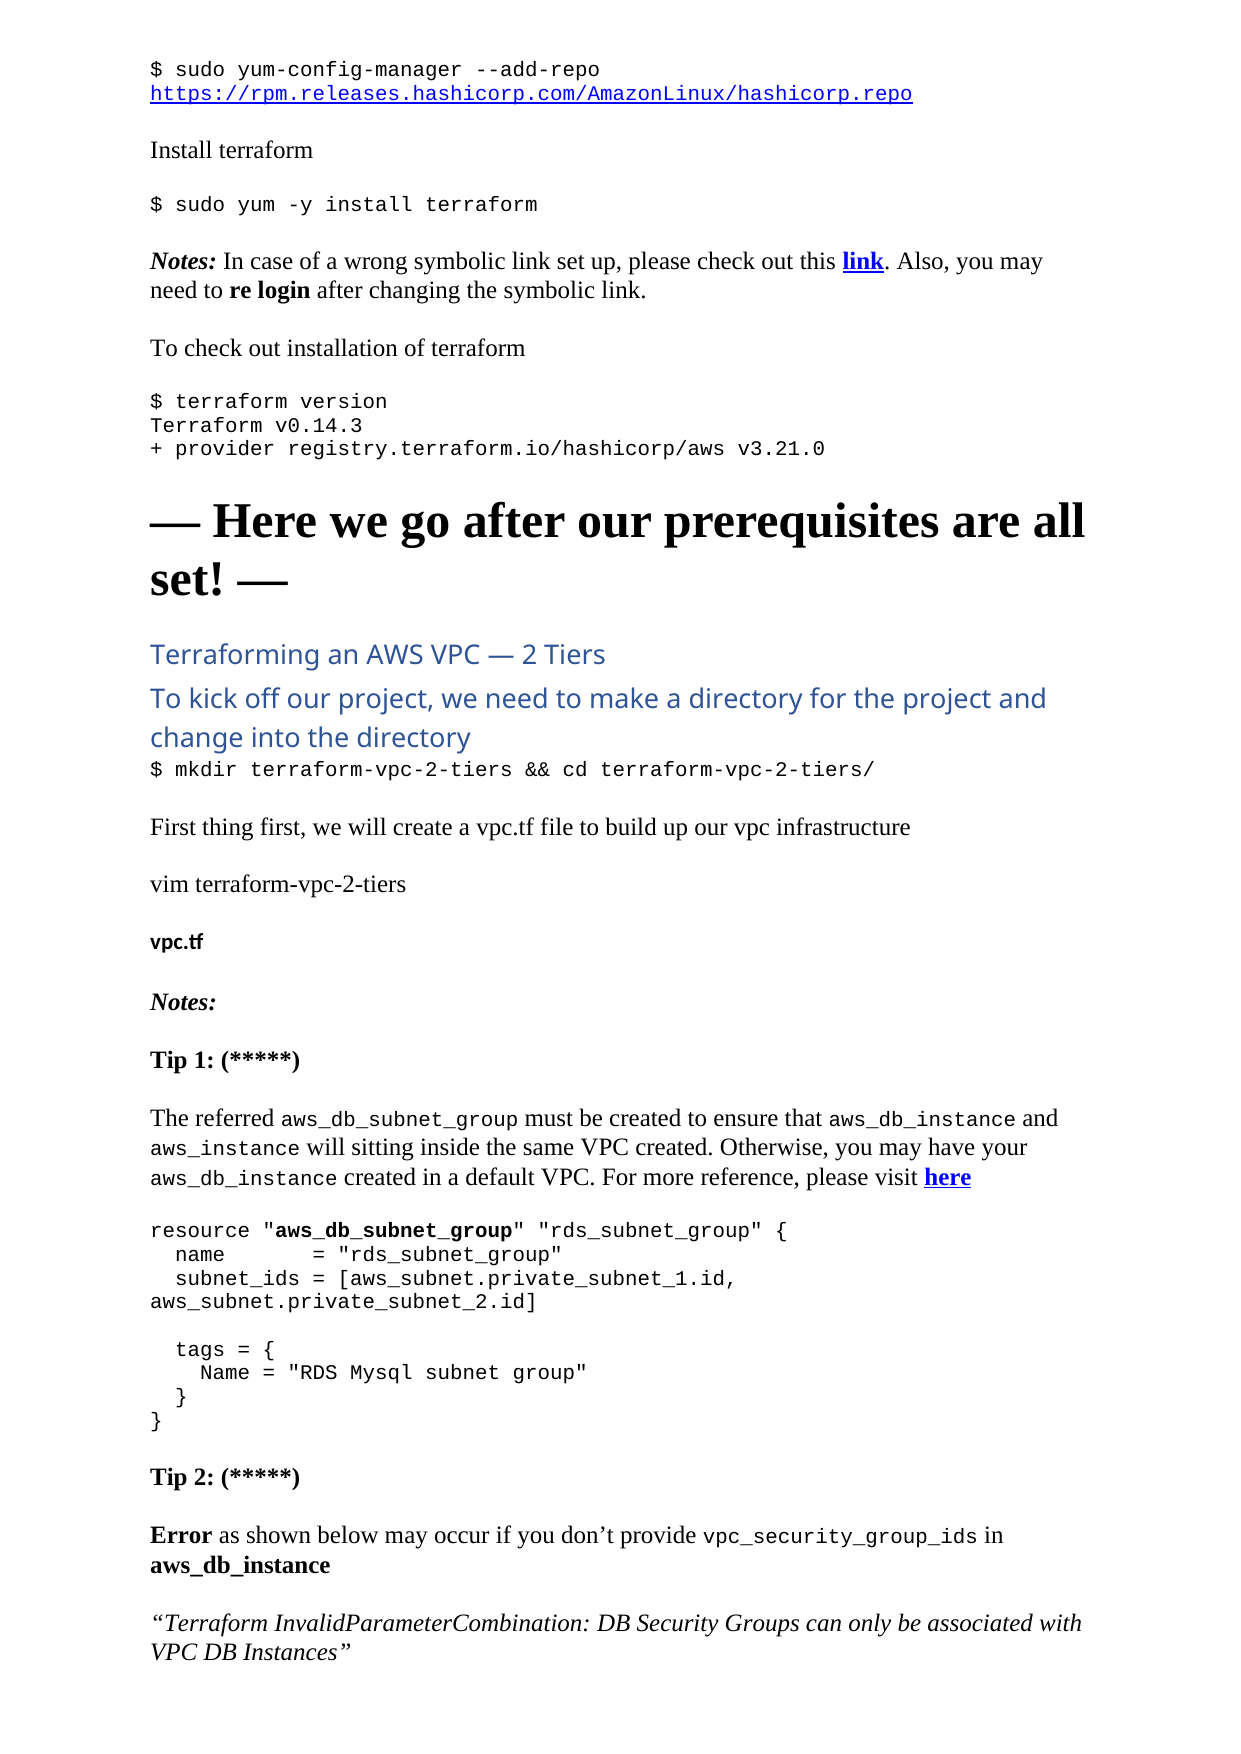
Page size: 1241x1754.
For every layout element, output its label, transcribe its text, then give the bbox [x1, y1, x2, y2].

text Install terraform [150, 136, 1090, 164]
subtitle — Here we go after our prerequisites are all set! — [150, 491, 1090, 606]
text $ mkdir terraform-vpc-2-tiers && cd terraform-vpc-2-tiers/ [150, 759, 1090, 782]
text $ terraform version Terraform v0.14.3 + provider registry.terraform.io/hashicorp/aws v3.21.0 [150, 391, 1090, 462]
text $ sudo yum-config-manager --add-repo https://rpm.releases.hashicorp.com/AmazonLinux/hashicorp.repo [150, 59, 1090, 106]
text Notes: [150, 987, 1090, 1016]
text vpc.tf [150, 927, 1090, 955]
text resource "aws_db_subnet_group" "rds_subnet_group" { name = "rds_subnet_group" subnet_ids = [aws_subnet.private_subnet_1.id, aws_subnet.private_subnet_2.id] tags = { Name = "RDS Mysql subnet group" } } [150, 1221, 1090, 1433]
text vim terraform-vpc-2-tiers [150, 869, 1090, 898]
subtitle Terraforming an AWS VPC — 2 Tiers [150, 635, 1090, 672]
text The referred aws_db_subnet_group must be created to ensure that aws_db_instance and aws_instance will sitting inside the same VPC created. Otherwise, you may have your aws_db_instance created in a default VPC. For more reference, please visit here [150, 1103, 1090, 1191]
text Notes: In case of a wrong symbolic link set up, please check out this link. Also, you may need to re login after changing the symbolic link. [150, 246, 1090, 304]
text Tip 2: (*****) [150, 1462, 1090, 1491]
text $ sudo yum -y install terraform [150, 193, 1090, 217]
text First thing first, we will create a vpc.tf file to build up our vpc infrastructure [150, 812, 1090, 840]
text Tip 1: (*****) [150, 1045, 1090, 1073]
text “Terraform InvalidParameterCombination: DB Security Groups can only be associated with VPC DB Instances” [150, 1608, 1090, 1665]
text Error as shown below may occur if you don’t provide vpc_security_group_ids in aws_db_instance [150, 1520, 1090, 1579]
text To check out installation of terraform [150, 333, 1090, 362]
subtitle To kick off our project, we need to make a directory for the project and change into the directory [150, 679, 1090, 756]
